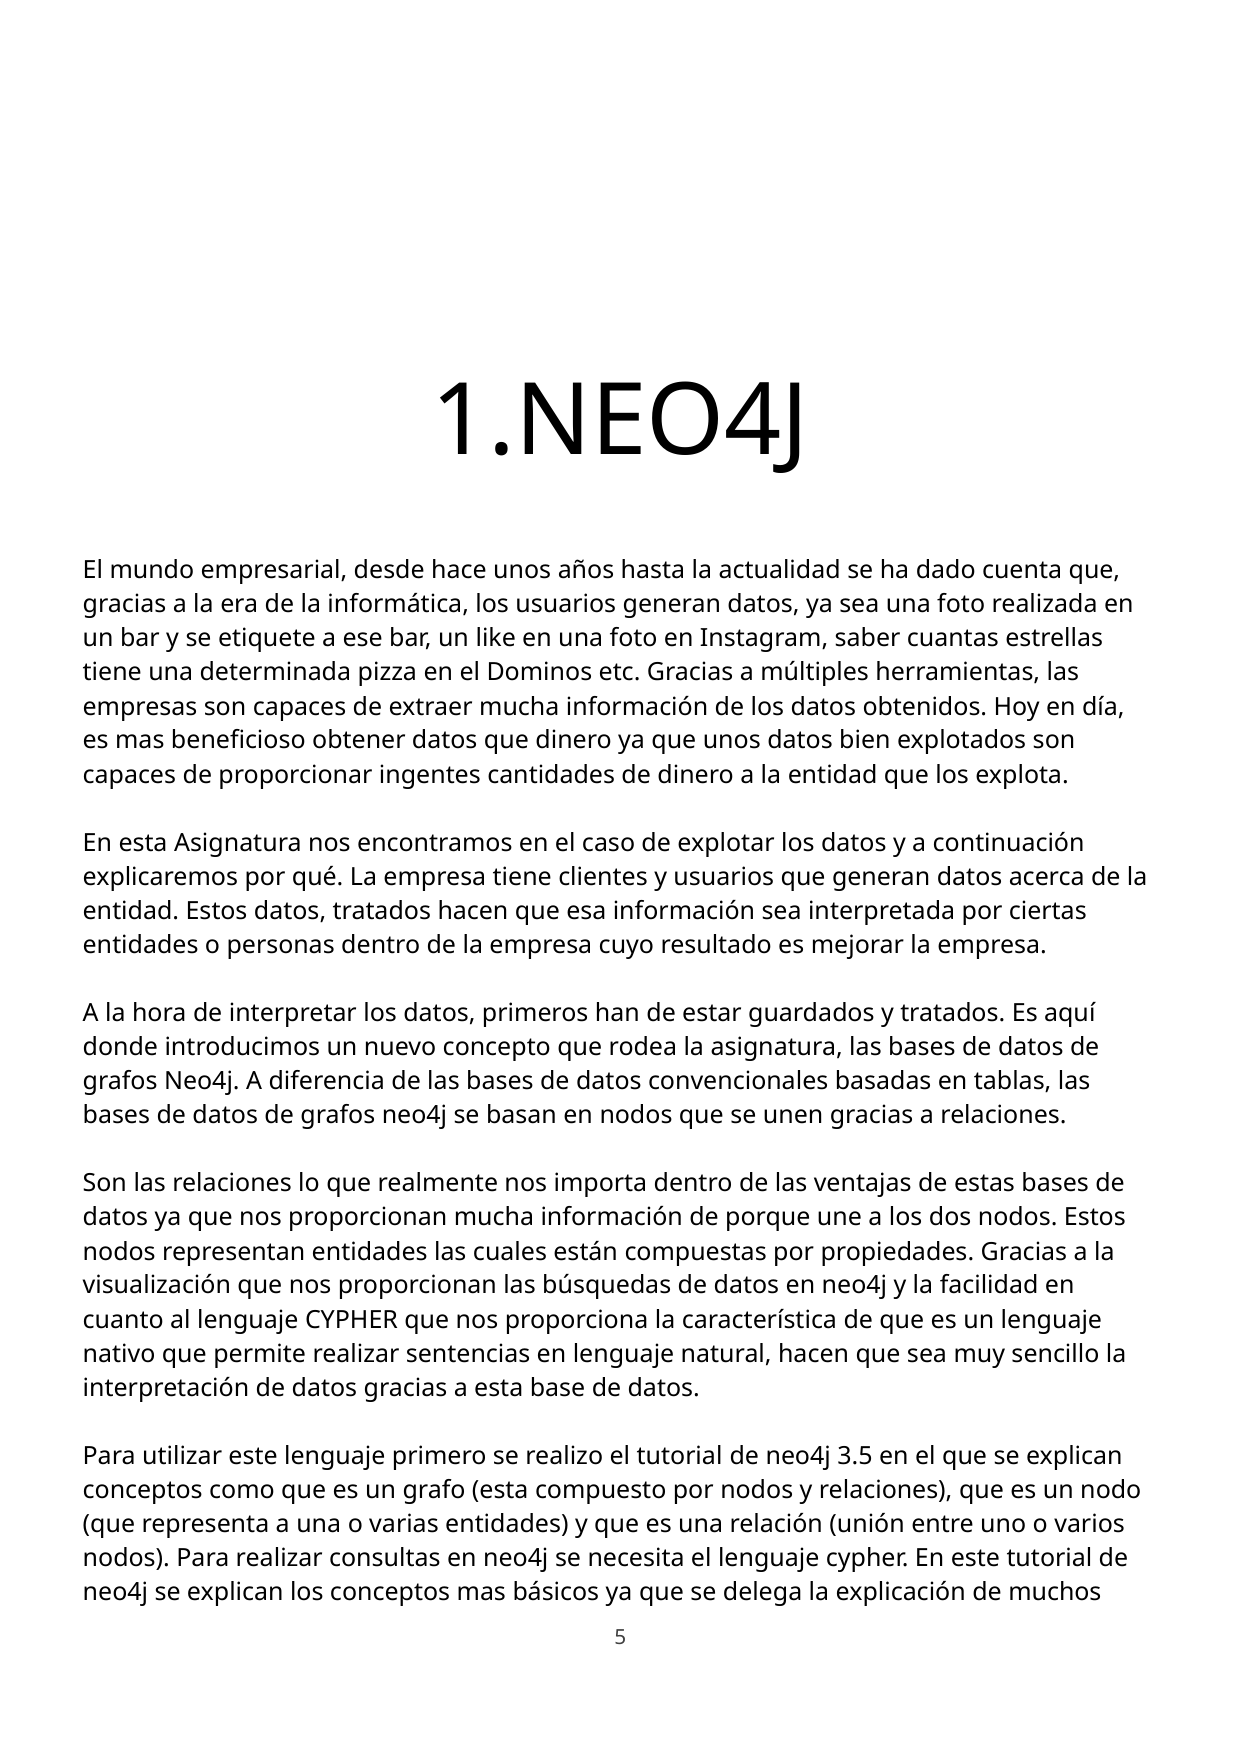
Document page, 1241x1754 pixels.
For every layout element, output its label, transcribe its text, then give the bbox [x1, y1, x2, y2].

title El mundo empresarial, desde hace unos años hasta la actualidad se ha dado cuenta que, gracias a la era de la informática, los usuarios generan datos, ya sea una foto realizada en un bar y se etiquete a ese bar, un like en una foto en Instagram, saber cuantas estrellas tiene una determinada pizza en el Dominos etc. Gracias a múltiples herramientas, las empresas son capaces de extraer mucha información de los datos obtenidos. Hoy en día, es mas beneficioso obtener datos que dinero ya que unos datos bien explotados son capaces de proporcionar ingentes cantidades de dinero a la entidad que los explota. [82, 552, 1158, 790]
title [82, 1437, 1158, 1608]
title En esta Asignatura nos encontramos en el caso de explotar los datos y a continuación explicaremos por qué. La empresa tiene clientes y usuarios que generan datos acerca de la entidad. Estos datos, tratados hacen que esa información sea interpretada por ciertas entidades o personas dentro de la empresa cuyo resultado es mejorar la empresa. [82, 824, 1158, 961]
title 1.NEO4J [82, 347, 1158, 484]
title A la hora de interpretar los datos, primeros han de estar guardados y tratados. Es aquí donde introducimos un nuevo concepto que rodea la asignatura, las bases de datos de grafos Neo4j. A diferencia de las bases de datos convencionales basadas en tablas, las bases de datos de grafos neo4j se basan en nodos que se unen gracias a relaciones. [82, 995, 1158, 1131]
title Son las relaciones lo que realmente nos importa dentro de las ventajas de estas bases de datos ya que nos proporcionan mucha información de porque une a los dos nodos. Estos nodos representan entidades las cuales están compuestas por propiedades. Gracias a la visualización que nos proporcionan las búsquedas de datos en neo4j y la facilidad en cuanto al lenguaje CYPHER que nos proporciona la característica de que es un lenguaje nativo que permite realizar sentencias en lenguaje natural, hacen que sea muy sencillo la interpretación de datos gracias a esta base de datos. [82, 1165, 1158, 1403]
